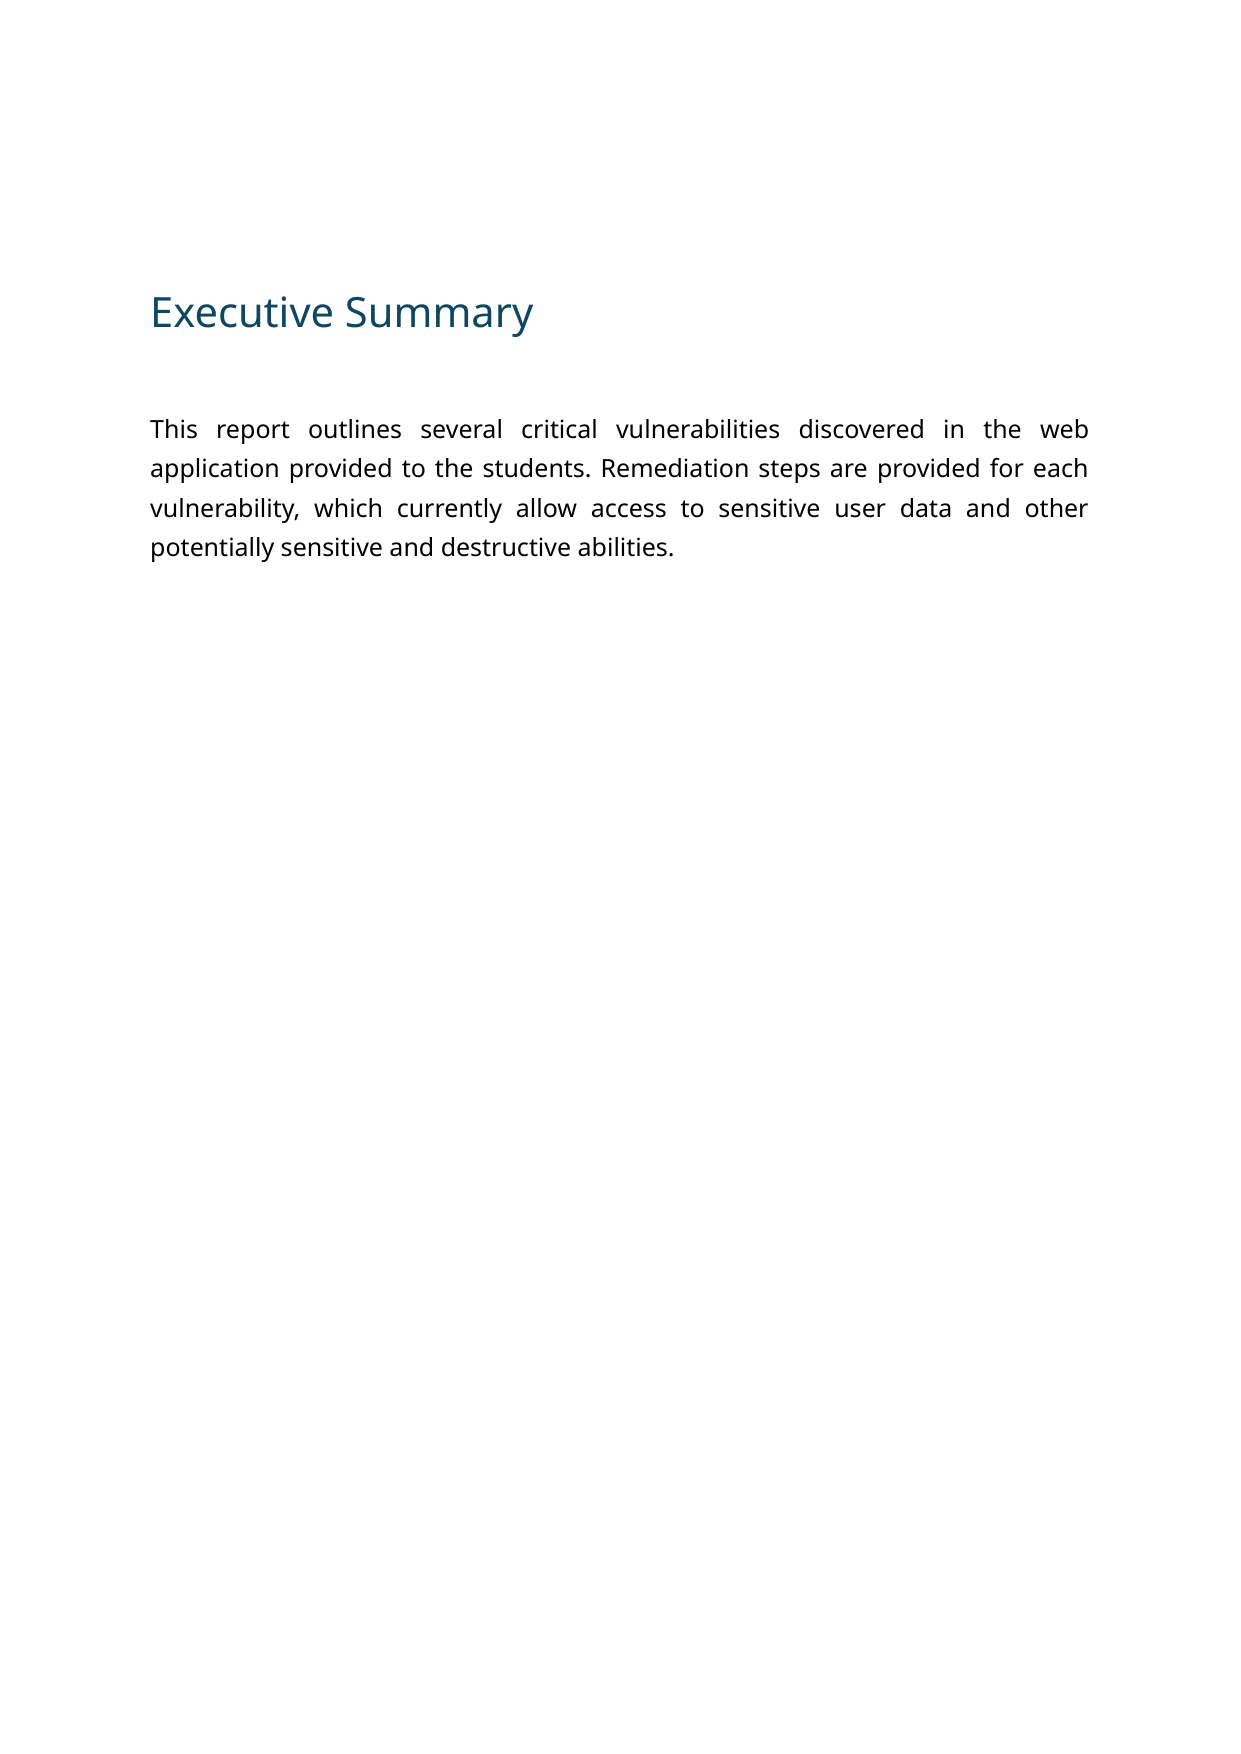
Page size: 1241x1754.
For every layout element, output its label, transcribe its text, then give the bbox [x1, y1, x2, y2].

text This report outlines several critical vulnerabilities discovered in the web application provided to the students. Remediation steps are provided for each vulnerability, which currently allow access to sensitive user data and other potentially sensitive and destructive abilities. [150, 412, 1090, 563]
subtitle Executive Summary [150, 282, 1090, 339]
